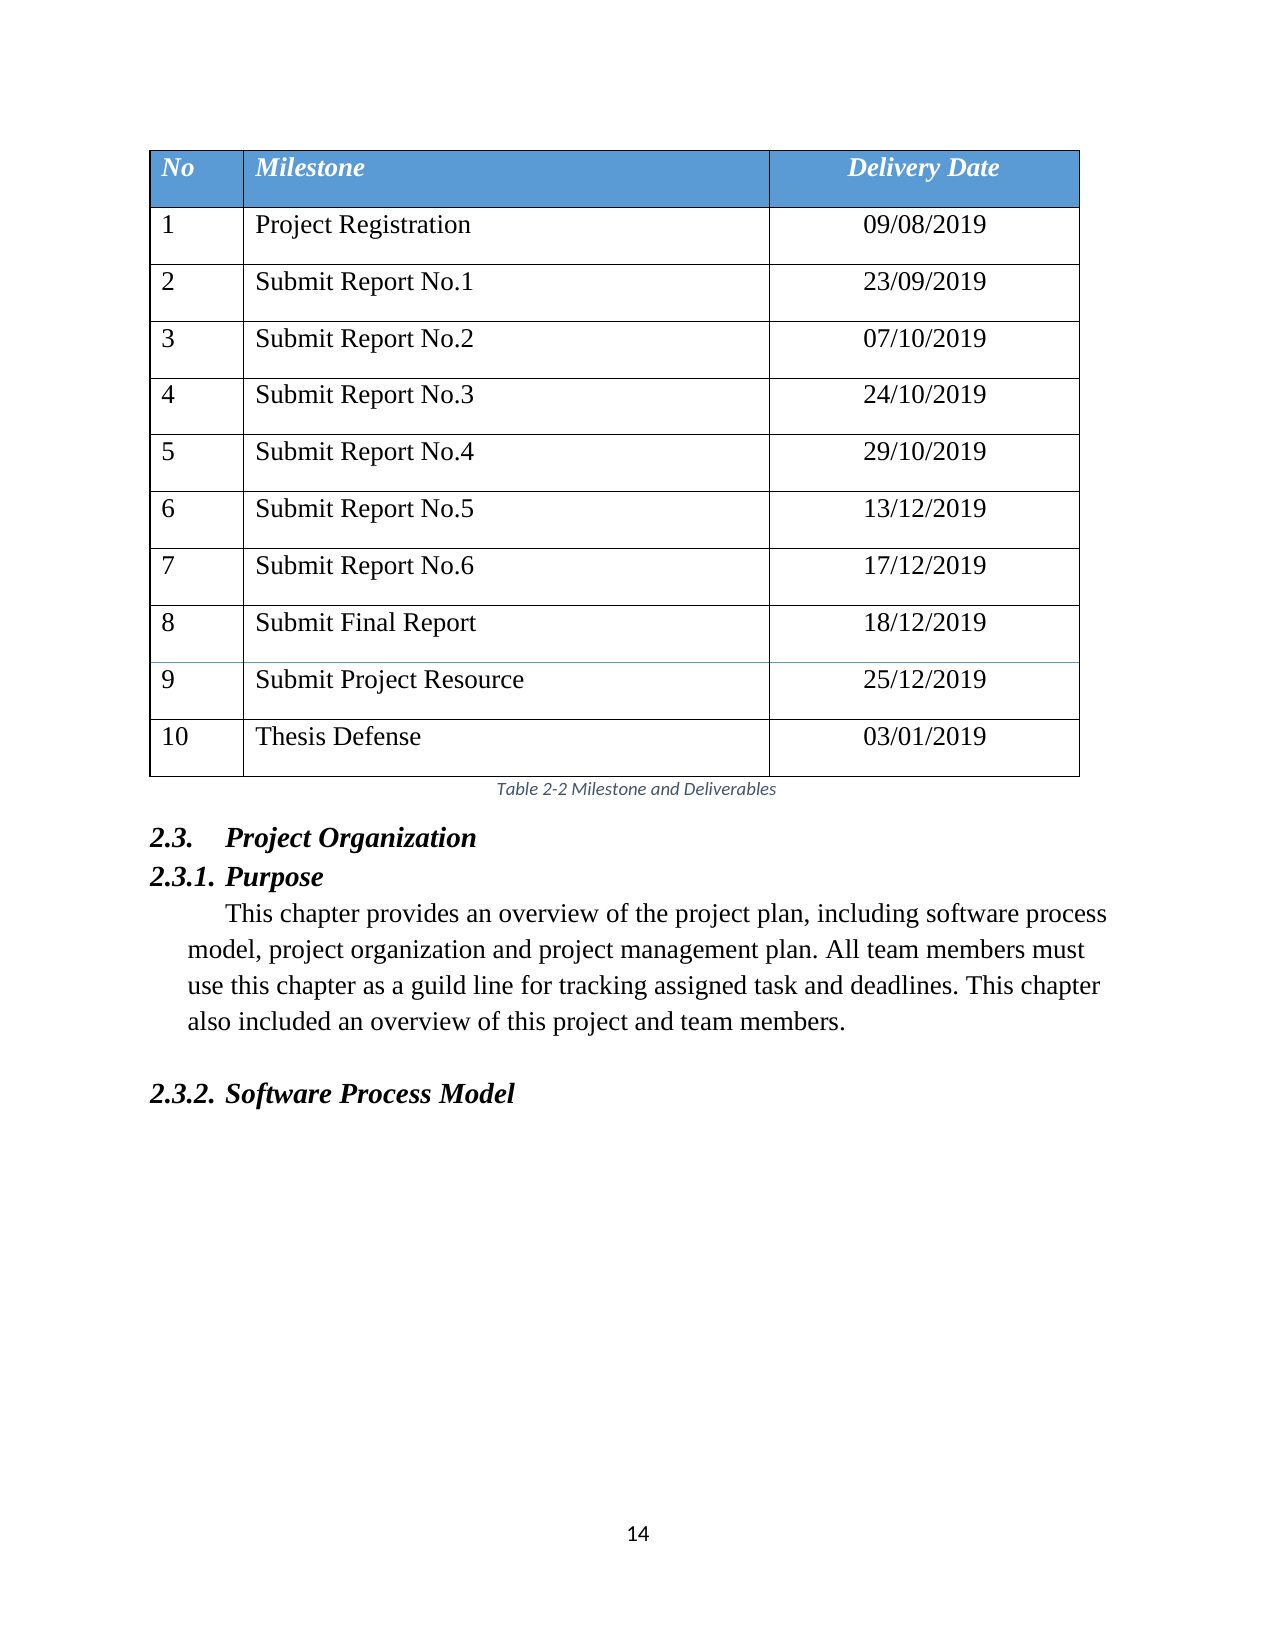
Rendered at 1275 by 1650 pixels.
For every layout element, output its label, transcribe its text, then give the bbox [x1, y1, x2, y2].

table_cell 13/12/2019 [770, 492, 1079, 548]
table_cell 8 [151, 606, 243, 662]
table_header No [151, 151, 243, 207]
table_cell 7 [151, 549, 243, 605]
table_cell 4 [151, 379, 243, 434]
table_cell 09/08/2019 [770, 208, 1079, 264]
table_cell 29/10/2019 [770, 435, 1079, 491]
table_cell 03/01/2019 [770, 720, 1079, 776]
table_cell Submit Project Resource [244, 663, 769, 719]
list Project Organization [150, 820, 1125, 854]
list This chapter provides an overview of the project plan, including software process model, project organization and project management plan. All team members must use this chapter as a guild line for tracking assigned task and deadlines. This chapter also included an overview of this project and team members. [187, 897, 1125, 1036]
table_cell Submit Report No.5 [244, 492, 769, 548]
table_cell 25/12/2019 [770, 663, 1079, 719]
table_header Delivery Date [770, 151, 1079, 207]
table_cell Submit Report No.1 [244, 265, 769, 321]
list Software Process Model [150, 1076, 1125, 1110]
table_cell Submit Report No.2 [244, 322, 769, 377]
table_cell 24/10/2019 [770, 379, 1079, 434]
table_cell Submit Report No.3 [244, 379, 769, 434]
table_cell 3 [151, 322, 243, 377]
table_cell Submit Report No.4 [244, 435, 769, 491]
table_cell 18/12/2019 [770, 606, 1079, 662]
table_header Milestone [244, 151, 769, 207]
text Table 2-2 Milestone and Deliverables [150, 777, 1125, 799]
table_cell 23/09/2019 [770, 265, 1079, 321]
table_cell Project Registration [244, 208, 769, 264]
table_cell 5 [151, 435, 243, 491]
table_cell 9 [151, 663, 243, 719]
table_cell 2 [151, 265, 243, 321]
table_cell 17/12/2019 [770, 549, 1079, 605]
table_cell 10 [151, 720, 243, 776]
table_cell Thesis Defense [244, 720, 769, 776]
table_cell 07/10/2019 [770, 322, 1079, 377]
table_cell 6 [151, 492, 243, 548]
table_cell Submit Final Report [244, 606, 769, 662]
list Purpose [150, 859, 1125, 892]
table_cell Submit Report No.6 [244, 549, 769, 605]
table_cell 1 [151, 208, 243, 264]
